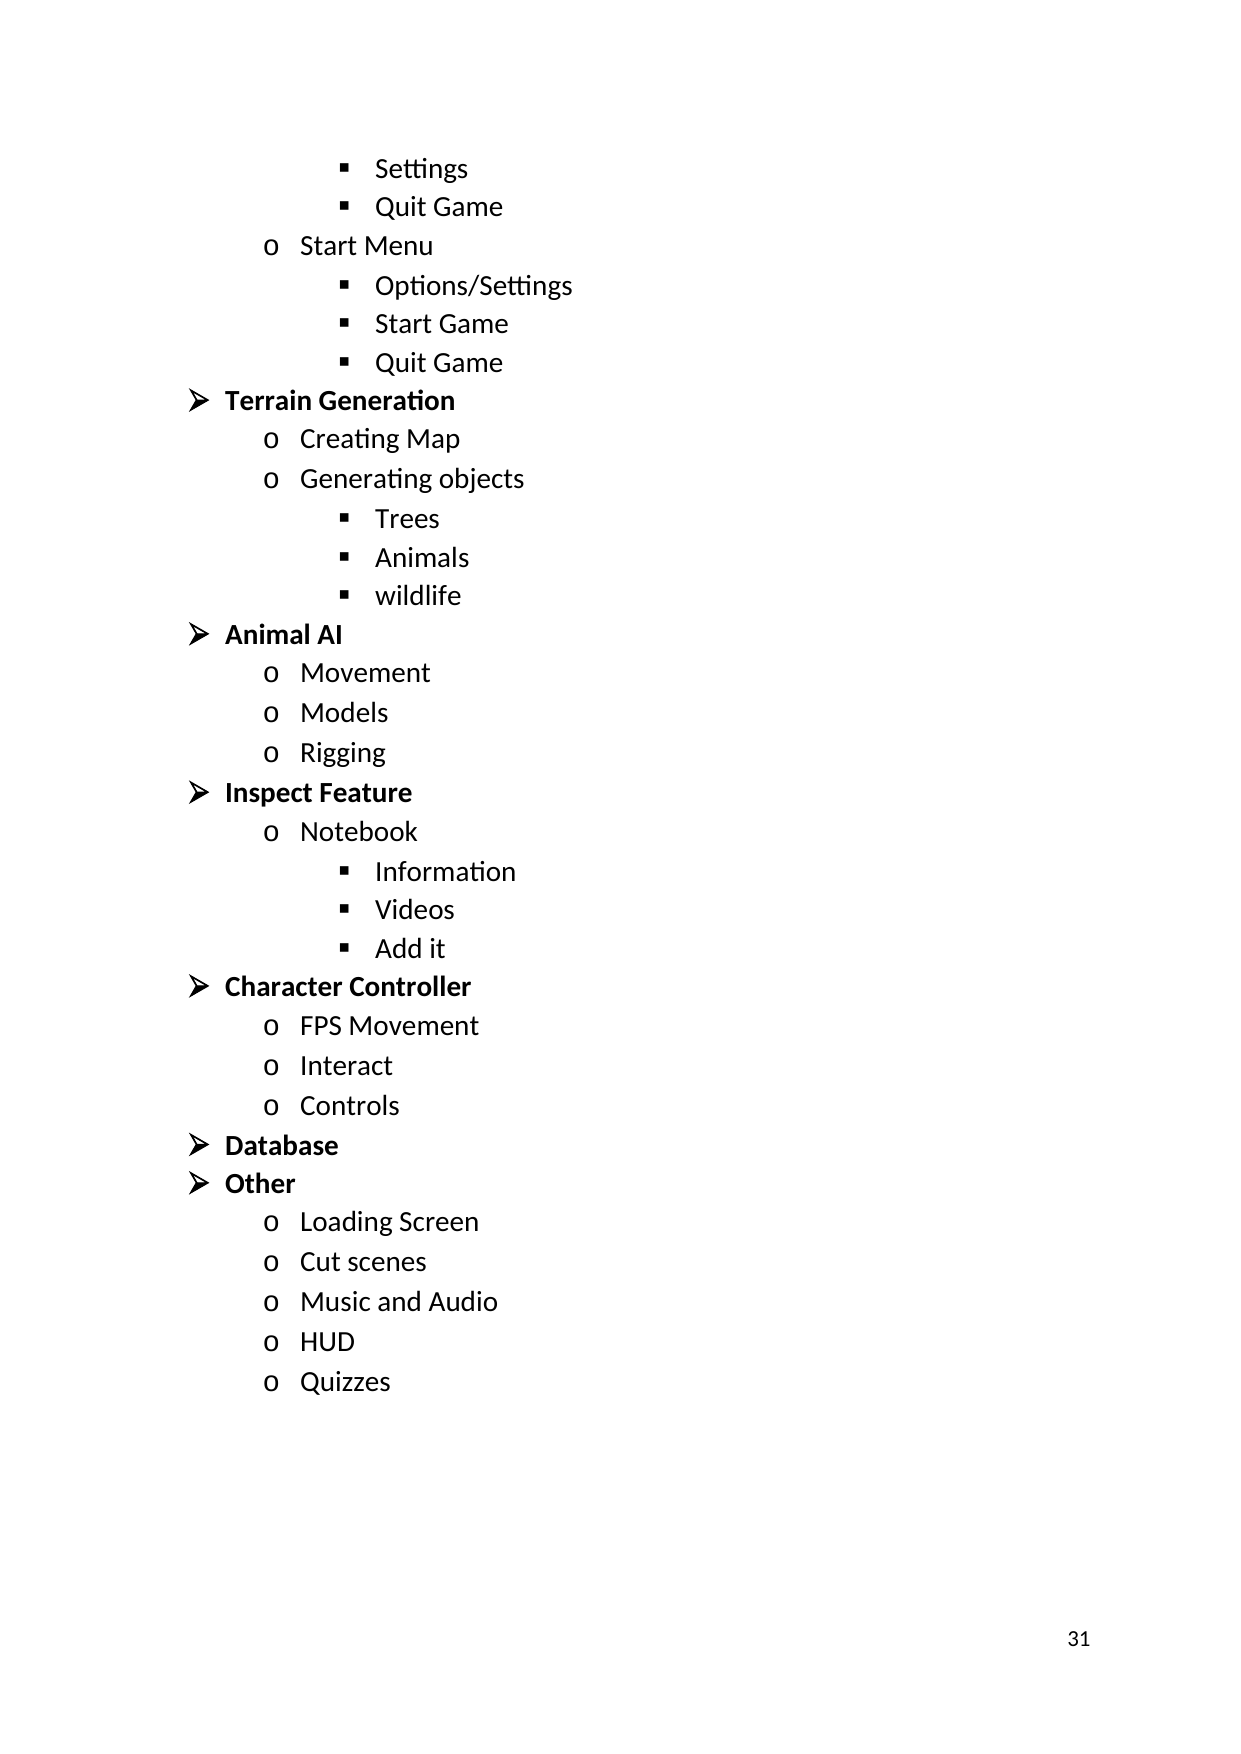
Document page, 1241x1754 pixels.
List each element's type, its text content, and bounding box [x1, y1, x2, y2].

list Creating Map [262, 421, 1090, 458]
list Movement [262, 654, 1090, 691]
list Database [187, 1127, 1090, 1162]
list Information [337, 853, 1090, 888]
list Trees [337, 501, 1090, 536]
list Notebook [262, 813, 1090, 850]
list Music and Audio [262, 1283, 1090, 1321]
list Quizzes [262, 1363, 1090, 1401]
list Quit Game [337, 344, 1090, 379]
list Inspect Feature [187, 774, 1090, 810]
list Generating objects [262, 461, 1090, 498]
list Options/Settings [337, 267, 1090, 302]
list Rigging [262, 734, 1090, 771]
list Character Controller [187, 968, 1090, 1004]
list Animal AI [187, 616, 1090, 652]
list Interact [262, 1047, 1090, 1084]
list wildlife [337, 577, 1090, 613]
list HUD [262, 1323, 1090, 1361]
list Terrain Generation [187, 382, 1090, 418]
list Cut scenes [262, 1243, 1090, 1281]
list Controls [262, 1087, 1090, 1124]
list Start Menu [262, 227, 1090, 264]
list Models [262, 694, 1090, 731]
list Start Game [337, 305, 1090, 341]
list Quit Game [337, 188, 1090, 224]
list Loading Screen [262, 1203, 1090, 1241]
list Add it [337, 930, 1090, 965]
list Other [187, 1165, 1090, 1201]
list Animals [337, 539, 1090, 575]
list Settings [337, 150, 1090, 186]
list Videos [337, 891, 1090, 927]
list FPS Movement [262, 1007, 1090, 1044]
